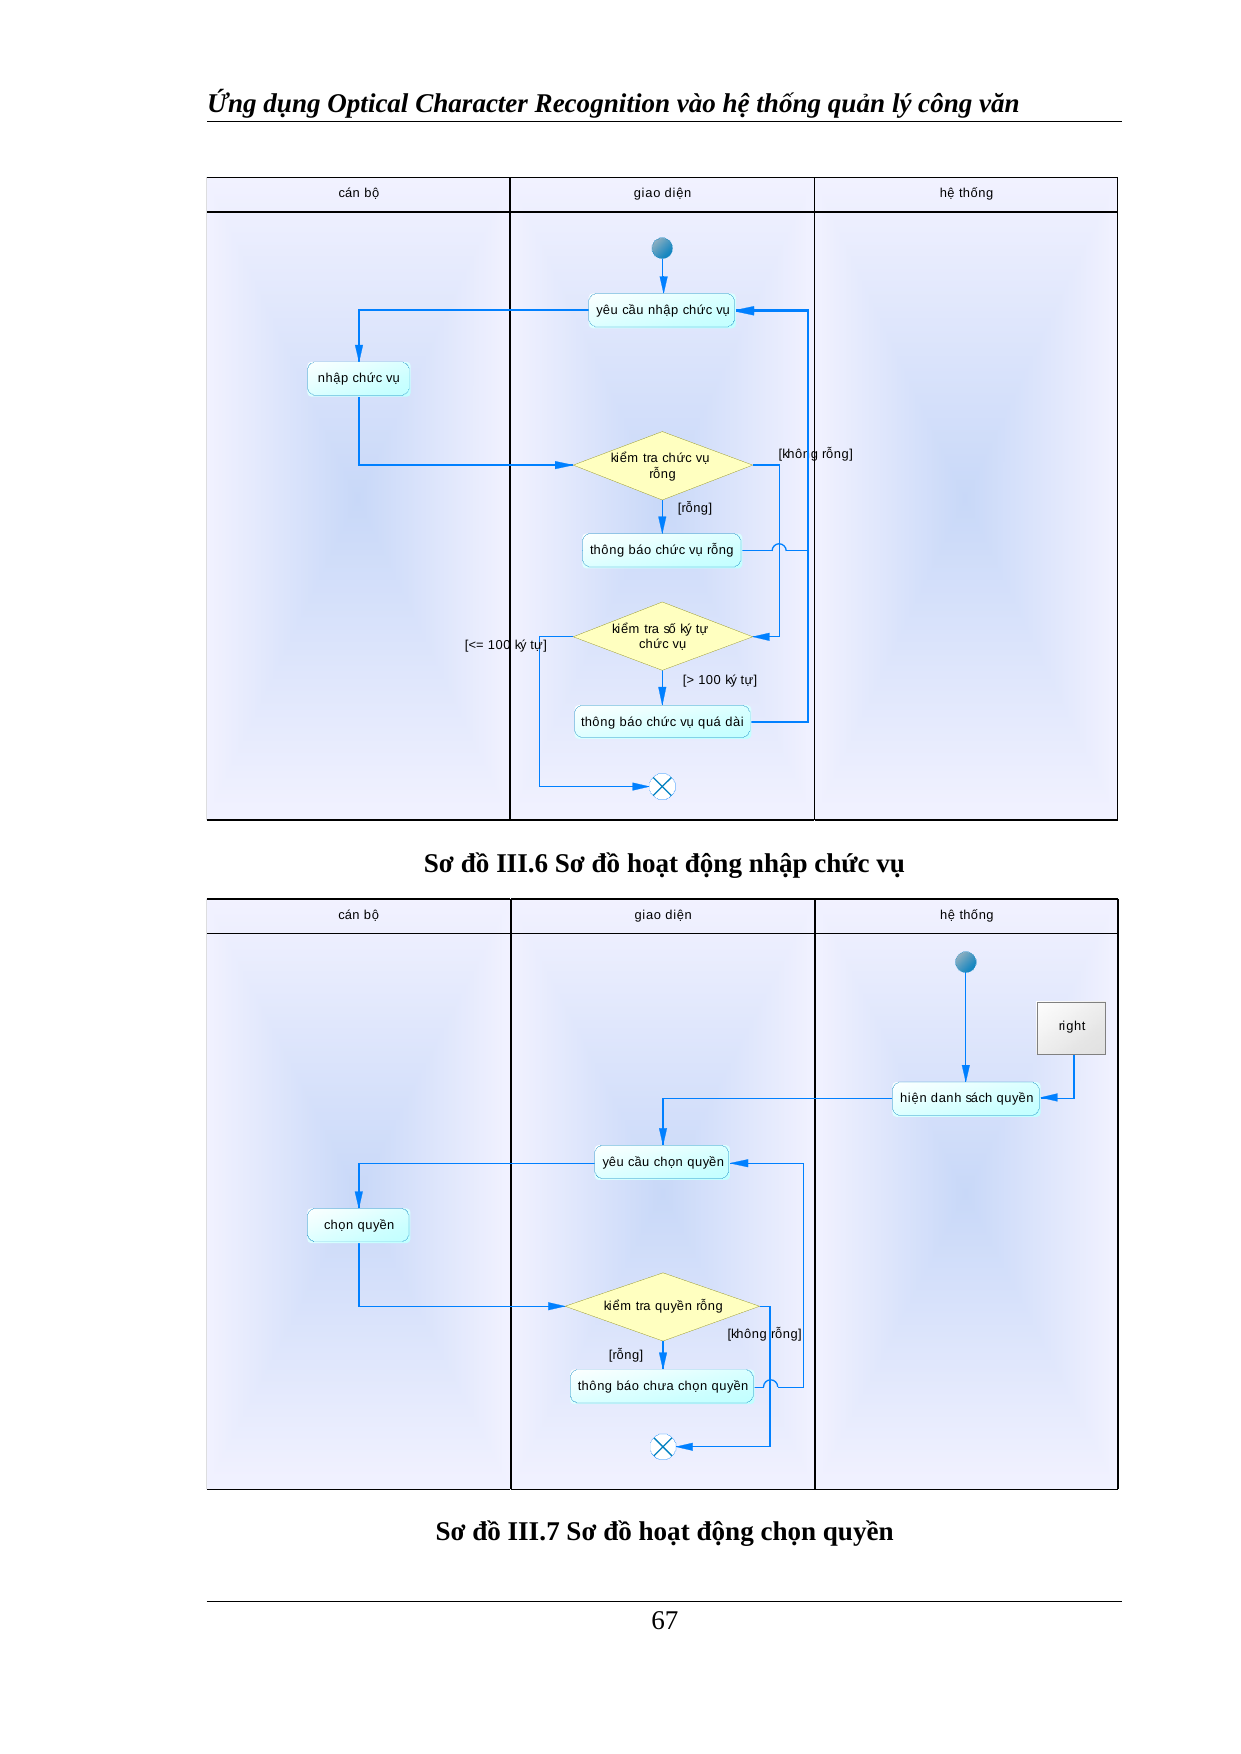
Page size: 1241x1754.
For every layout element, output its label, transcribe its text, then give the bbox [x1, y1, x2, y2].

picture [588, 293, 735, 328]
picture [594, 1145, 729, 1179]
picture [570, 1369, 754, 1404]
picture [307, 1208, 410, 1242]
picture [955, 951, 977, 973]
picture [574, 705, 751, 738]
picture [651, 237, 673, 259]
picture [892, 1081, 1040, 1116]
picture [582, 533, 742, 568]
picture [307, 361, 410, 396]
